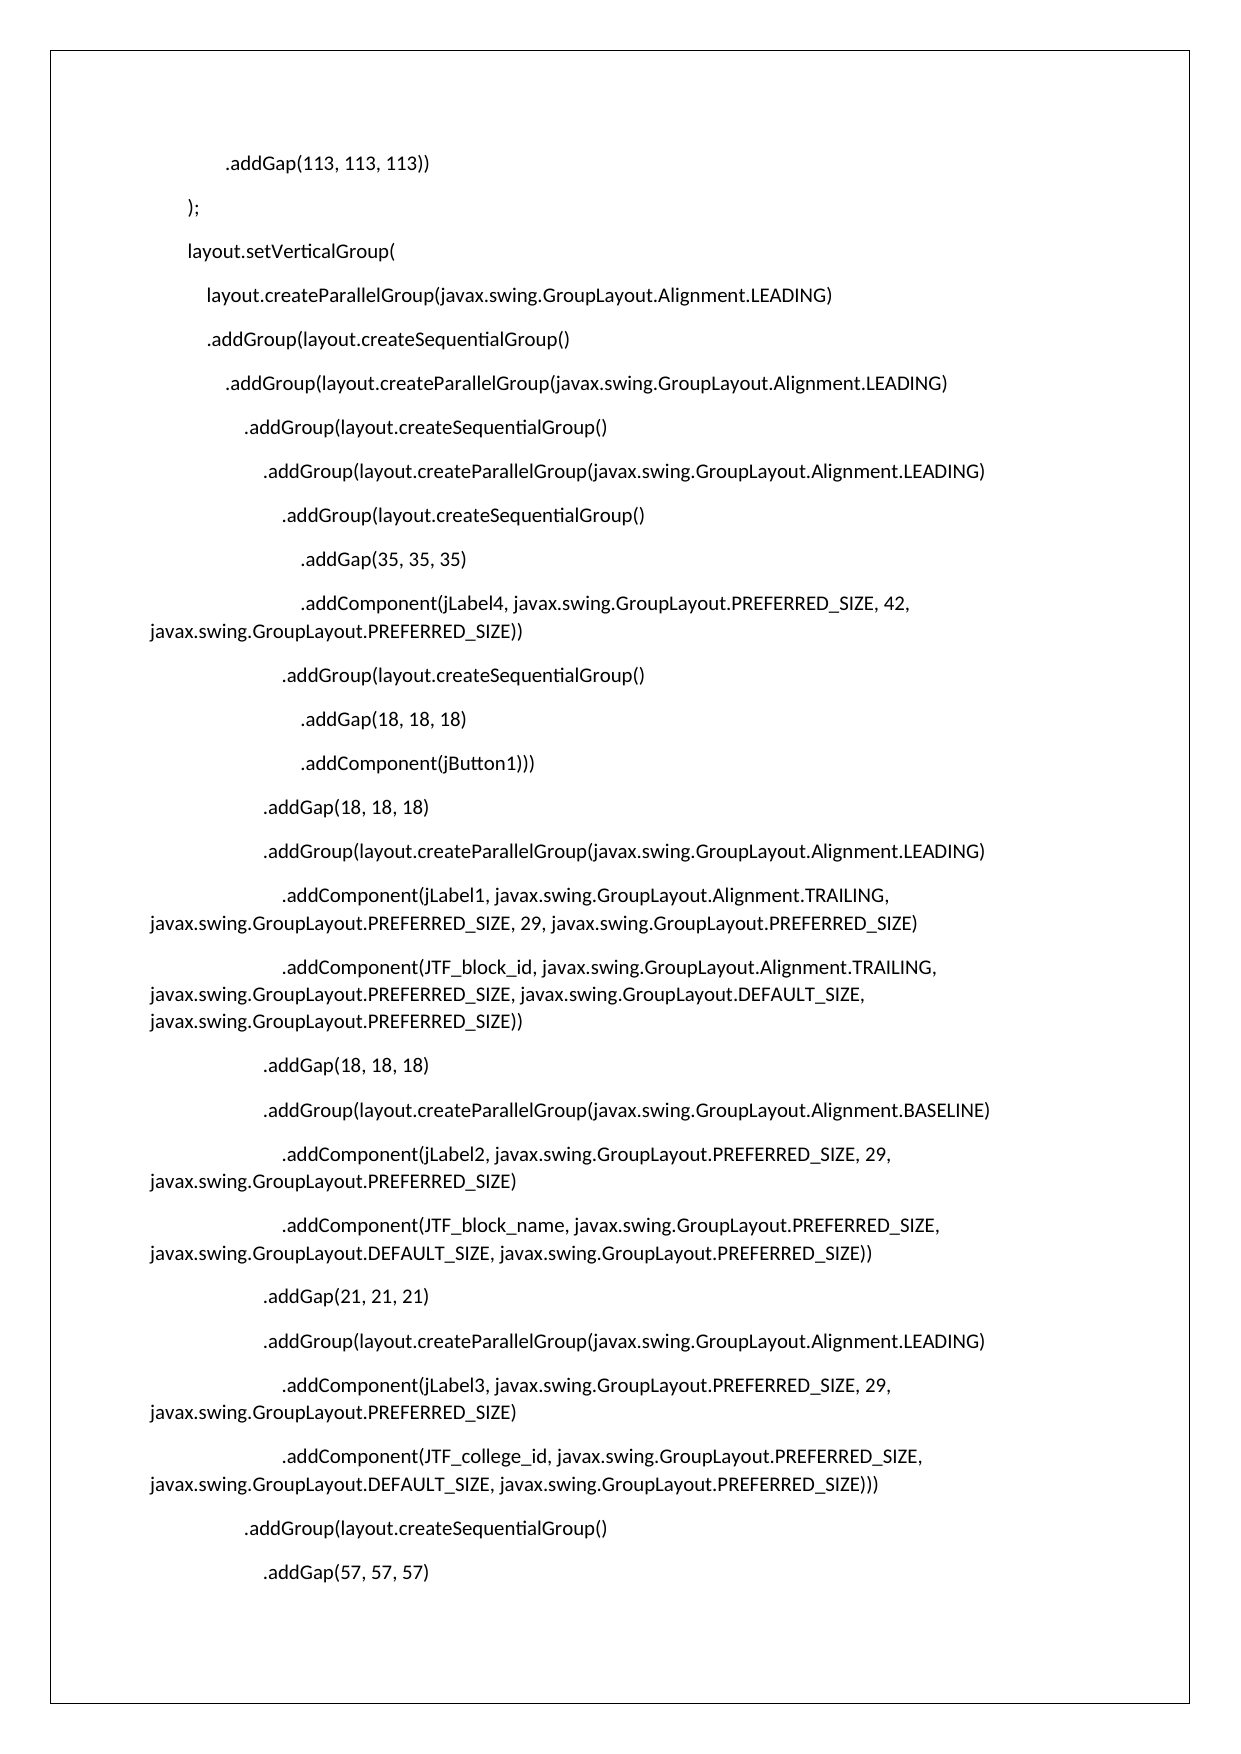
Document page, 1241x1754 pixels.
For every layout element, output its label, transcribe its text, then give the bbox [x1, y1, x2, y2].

text .addGap(18, 18, 18) [150, 794, 1090, 820]
text .addComponent(JTF_block_id, javax.swing.GroupLayout.Alignment.TRAILING, javax.swing.GroupLayout.PREFERRED_SIZE, javax.swing.GroupLayout.DEFAULT_SIZE, javax.swing.GroupLayout.PREFERRED_SIZE)) [150, 954, 1090, 1034]
text .addGap(18, 18, 18) [150, 706, 1090, 732]
text .addComponent(JTF_block_name, javax.swing.GroupLayout.PREFERRED_SIZE, javax.swing.GroupLayout.DEFAULT_SIZE, javax.swing.GroupLayout.PREFERRED_SIZE)) [150, 1212, 1090, 1265]
text layout.setVerticalGroup( [150, 238, 1090, 263]
text .addGap(18, 18, 18) [150, 1053, 1090, 1078]
text .addComponent(jLabel3, javax.swing.GroupLayout.PREFERRED_SIZE, 29, javax.swing.GroupLayout.PREFERRED_SIZE) [150, 1372, 1090, 1425]
text .addGroup(layout.createSequentialGroup() [150, 502, 1090, 528]
text .addGap(57, 57, 57) [150, 1559, 1090, 1584]
text .addGap(113, 113, 113)) [150, 150, 1090, 175]
text layout.createParallelGroup(javax.swing.GroupLayout.Alignment.LEADING) [150, 282, 1090, 308]
text .addGap(21, 21, 21) [150, 1284, 1090, 1309]
text .addComponent(jLabel4, javax.swing.GroupLayout.PREFERRED_SIZE, 42, javax.swing.GroupLayout.PREFERRED_SIZE)) [150, 591, 1090, 643]
text .addComponent(jLabel1, javax.swing.GroupLayout.Alignment.TRAILING, javax.swing.GroupLayout.PREFERRED_SIZE, 29, javax.swing.GroupLayout.PREFERRED_SIZE) [150, 882, 1090, 935]
text .addComponent(jLabel2, javax.swing.GroupLayout.PREFERRED_SIZE, 29, javax.swing.GroupLayout.PREFERRED_SIZE) [150, 1141, 1090, 1194]
text .addGroup(layout.createSequentialGroup() [150, 414, 1090, 440]
text .addGroup(layout.createParallelGroup(javax.swing.GroupLayout.Alignment.LEADING) [150, 838, 1090, 864]
text .addComponent(JTF_college_id, javax.swing.GroupLayout.PREFERRED_SIZE, javax.swing.GroupLayout.DEFAULT_SIZE, javax.swing.GroupLayout.PREFERRED_SIZE))) [150, 1443, 1090, 1496]
text .addGap(35, 35, 35) [150, 547, 1090, 572]
text .addGroup(layout.createParallelGroup(javax.swing.GroupLayout.Alignment.LEADING) [150, 458, 1090, 484]
text .addGroup(layout.createParallelGroup(javax.swing.GroupLayout.Alignment.BASELINE) [150, 1097, 1090, 1122]
text .addGroup(layout.createSequentialGroup() [150, 662, 1090, 687]
text ); [150, 194, 1090, 219]
text .addGroup(layout.createSequentialGroup() [150, 1515, 1090, 1540]
text .addGroup(layout.createParallelGroup(javax.swing.GroupLayout.Alignment.LEADING) [150, 370, 1090, 396]
text .addComponent(jButton1))) [150, 750, 1090, 776]
text .addGroup(layout.createSequentialGroup() [150, 326, 1090, 352]
text .addGroup(layout.createParallelGroup(javax.swing.GroupLayout.Alignment.LEADING) [150, 1328, 1090, 1353]
